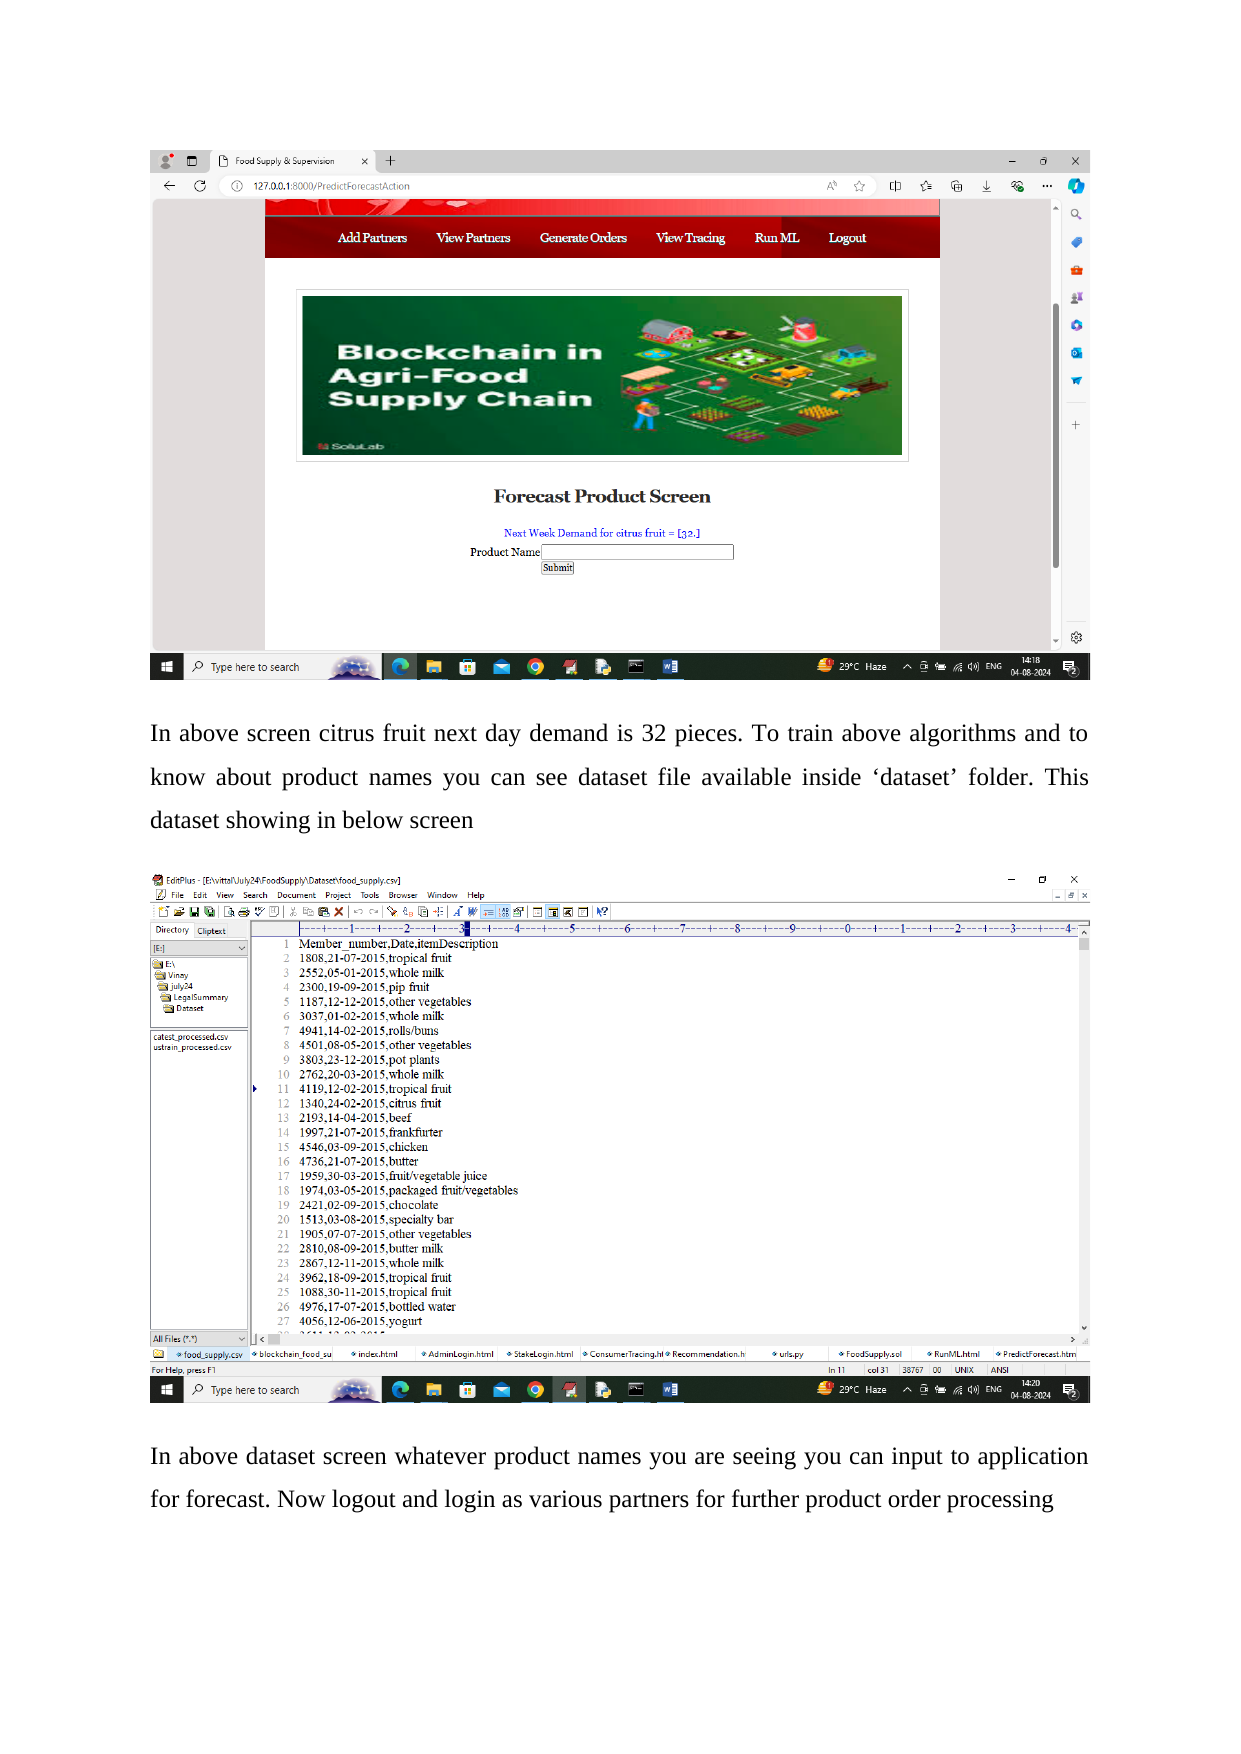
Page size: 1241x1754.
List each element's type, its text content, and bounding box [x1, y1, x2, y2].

text In above screen citrus fruit next day demand is 32 pieces. To train above algorithms and to know about product names you can see dataset file available inside ‘dataset’ folder. This dataset showing in below screen [150, 718, 1090, 833]
picture [150, 872, 1091, 1403]
picture [150, 150, 1091, 680]
text In above dataset screen whatever product names you are seeing you can input to application for forecast. Now logout and login as various partners for further product order processing [150, 1441, 1090, 1513]
